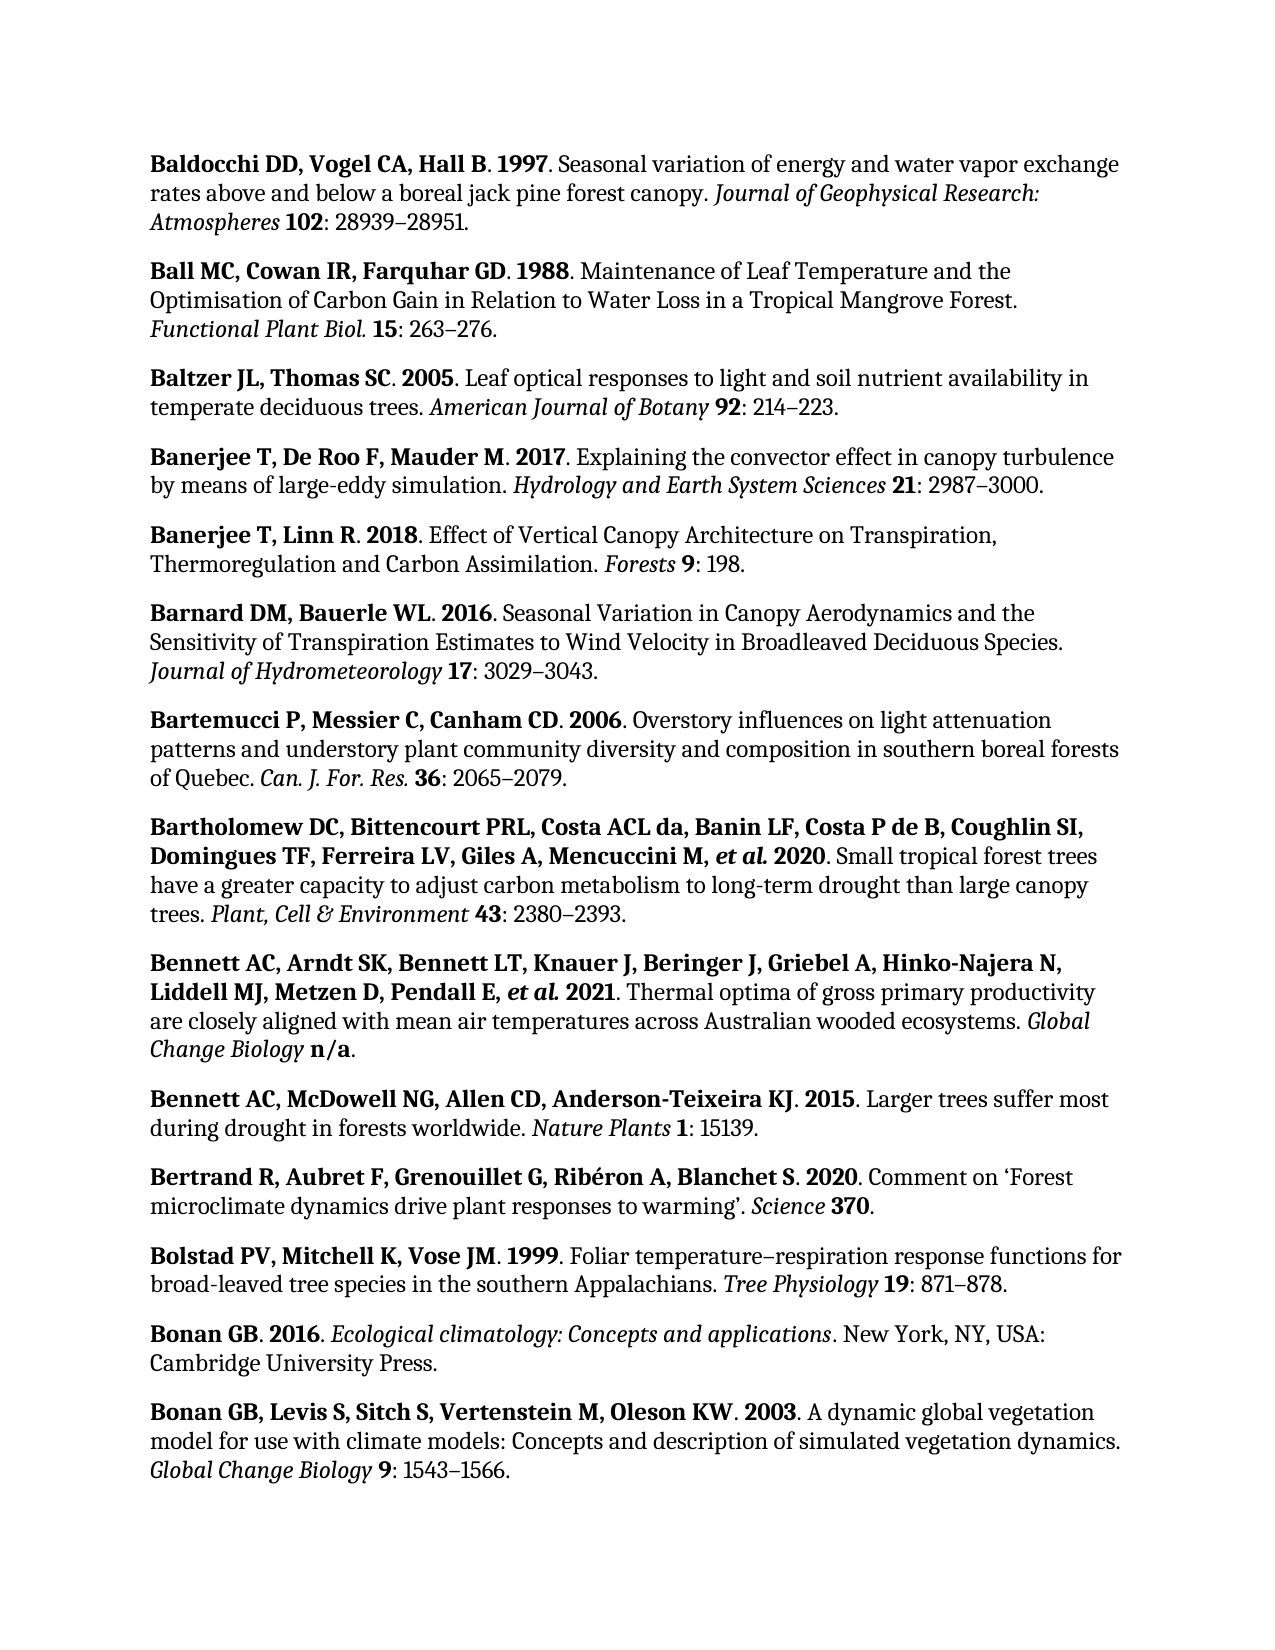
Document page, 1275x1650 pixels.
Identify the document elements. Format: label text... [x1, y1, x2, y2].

text Baldocchi DD, Vogel CA, Hall B. 1997. Seasonal variation of energy and water vapor exchange rates above and below a boreal jack pine forest canopy. Journal of Geophysical Research: Atmospheres 102: 28939–28951. [150, 150, 1125, 236]
text Ball MC, Cowan IR, Farquhar GD. 1988. Maintenance of Leaf Temperature and the Optimisation of Carbon Gain in Relation to Water Loss in a Tropical Mangrove Forest. Functional Plant Biol. 15: 263–276. [150, 257, 1125, 343]
text Bennett AC, McDowell NG, Allen CD, Anderson-Teixeira KJ. 2015. Larger trees suffer most during drought in forests worldwide. Nature Plants 1: 15139. [150, 1085, 1125, 1142]
text Bennett AC, Arndt SK, Bennett LT, Knauer J, Beringer J, Griebel A, Hinko-Najera N, Liddell MJ, Metzen D, Pendall E, et al. 2021. Thermal optima of gross primary productivity are closely aligned with mean air temperatures across Australian wooded ecosystems. Global Change Biology n/a. [150, 949, 1125, 1064]
text Bolstad PV, Mitchell K, Vose JM. 1999. Foliar temperature–respiration response functions for broad-leaved tree species in the southern Appalachians. Tree Physiology 19: 871–878. [150, 1242, 1125, 1299]
text Bonan GB, Levis S, Sitch S, Vertenstein M, Oleson KW. 2003. A dynamic global vegetation model for use with climate models: Concepts and description of simulated vegetation dynamics. Global Change Biology 9: 1543–1566. [150, 1398, 1125, 1484]
text Bartemucci P, Messier C, Canham CD. 2006. Overstory influences on light attenuation patterns and understory plant community diversity and composition in southern boreal forests of Quebec. Can. J. For. Res. 36: 2065–2079. [150, 706, 1125, 792]
text Bonan GB. 2016. Ecological climatology: Concepts and applications. New York, NY, USA: Cambridge University Press. [150, 1320, 1125, 1377]
text Baltzer JL, Thomas SC. 2005. Leaf optical responses to light and soil nutrient availability in temperate deciduous trees. American Journal of Botany 92: 214–223. [150, 364, 1125, 422]
text Banerjee T, De Roo F, Mauder M. 2017. Explaining the convector effect in canopy turbulence by means of large-eddy simulation. Hydrology and Earth System Sciences 21: 2987–3000. [150, 442, 1125, 500]
text Banerjee T, Linn R. 2018. Effect of Vertical Canopy Architecture on Transpiration, Thermoregulation and Carbon Assimilation. Forests 9: 198. [150, 521, 1125, 578]
text Bertrand R, Aubret F, Grenouillet G, Ribéron A, Blanchet S. 2020. Comment on ‘Forest microclimate dynamics drive plant responses to warming’. Science 370. [150, 1163, 1125, 1221]
text Barnard DM, Bauerle WL. 2016. Seasonal Variation in Canopy Aerodynamics and the Sensitivity of Transpiration Estimates to Wind Velocity in Broadleaved Deciduous Species. Journal of Hydrometeorology 17: 3029–3043. [150, 599, 1125, 685]
text Bartholomew DC, Bittencourt PRL, Costa ACL da, Banin LF, Costa P de B, Coughlin SI, Domingues TF, Ferreira LV, Giles A, Mencuccini M, et al. 2020. Small tropical forest trees have a greater capacity to adjust carbon metabolism to long-term drought than large canopy trees. Plant, Cell & Environment 43: 2380–2393. [150, 813, 1125, 928]
